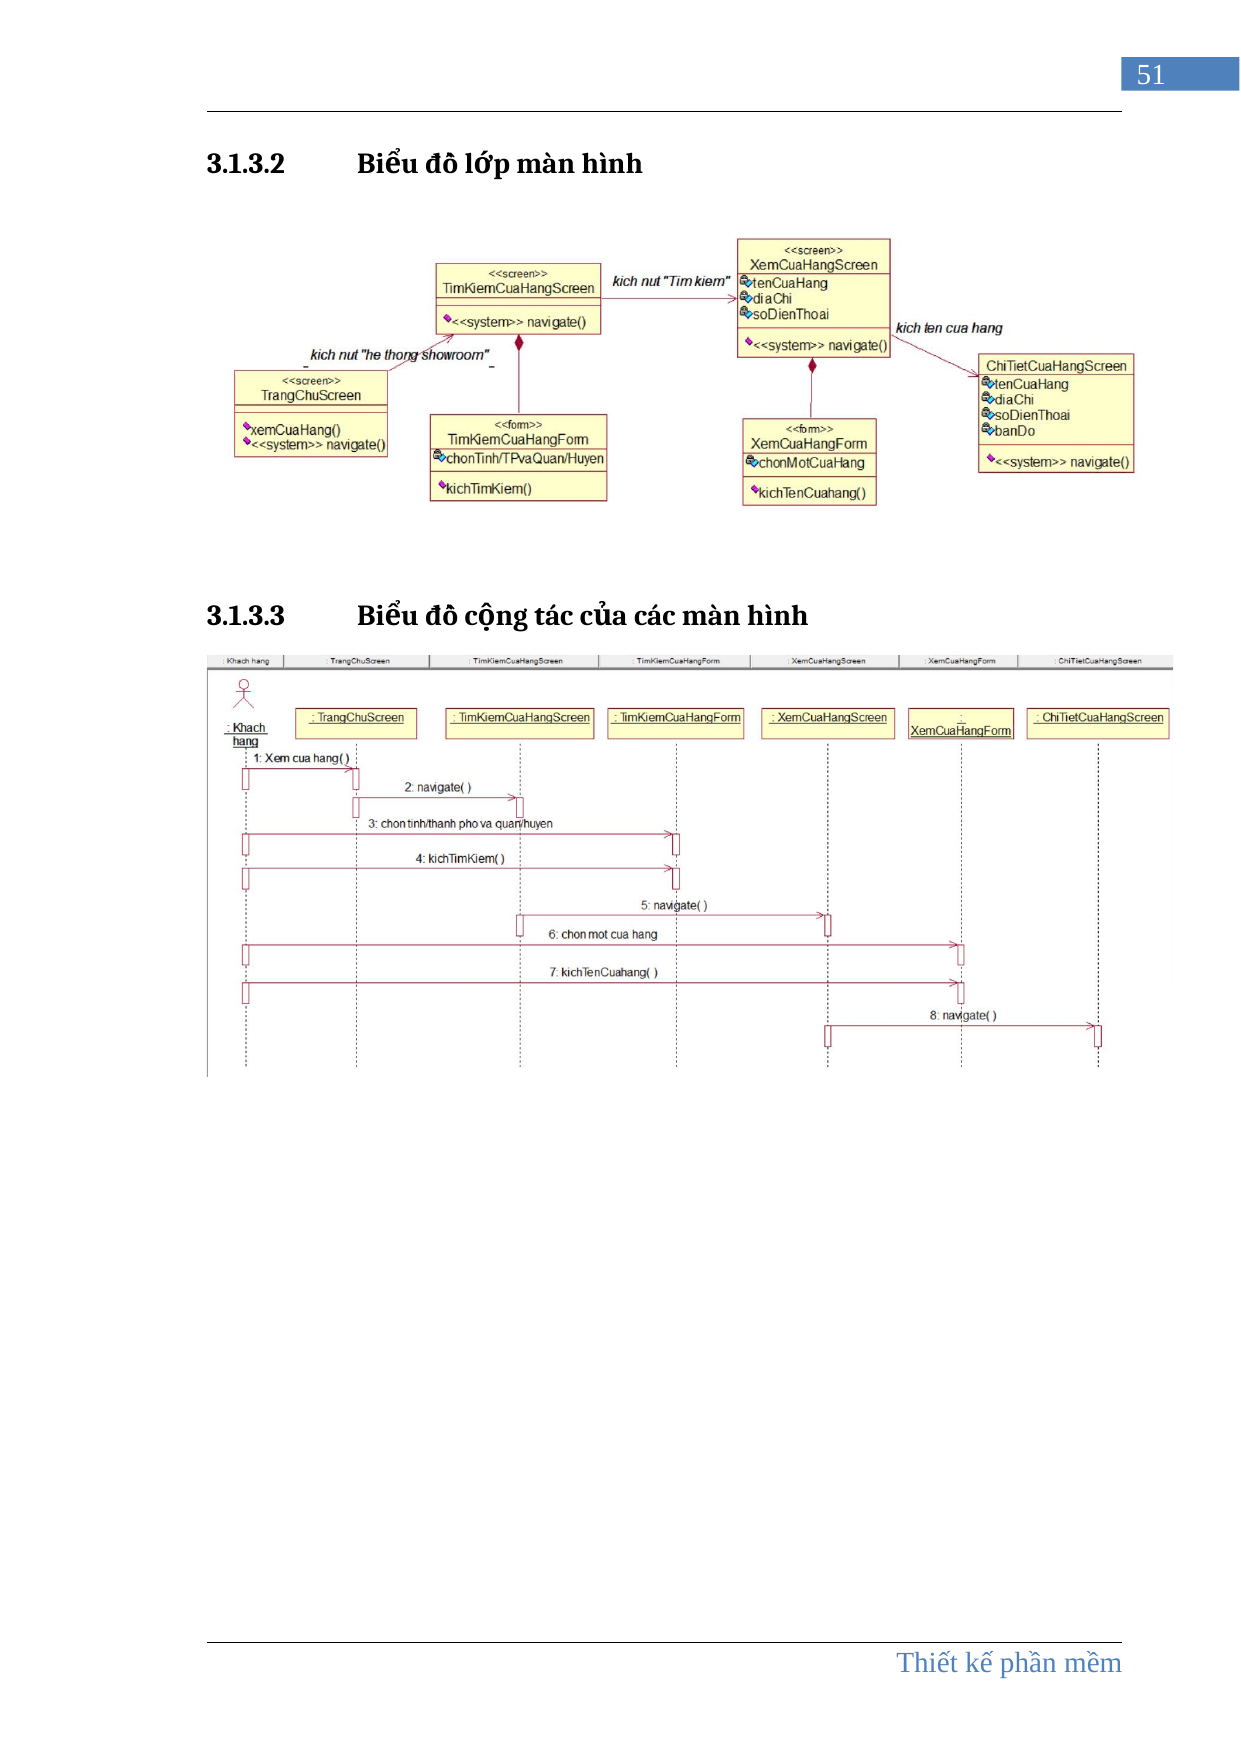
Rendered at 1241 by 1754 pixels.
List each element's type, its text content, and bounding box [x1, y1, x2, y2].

subtitle Biểu đồ lớp màn hình [207, 148, 1122, 181]
picture [206, 203, 1163, 569]
subtitle Biểu đồ cộng tác của các màn hình [207, 599, 1122, 633]
picture [206, 655, 1174, 1077]
